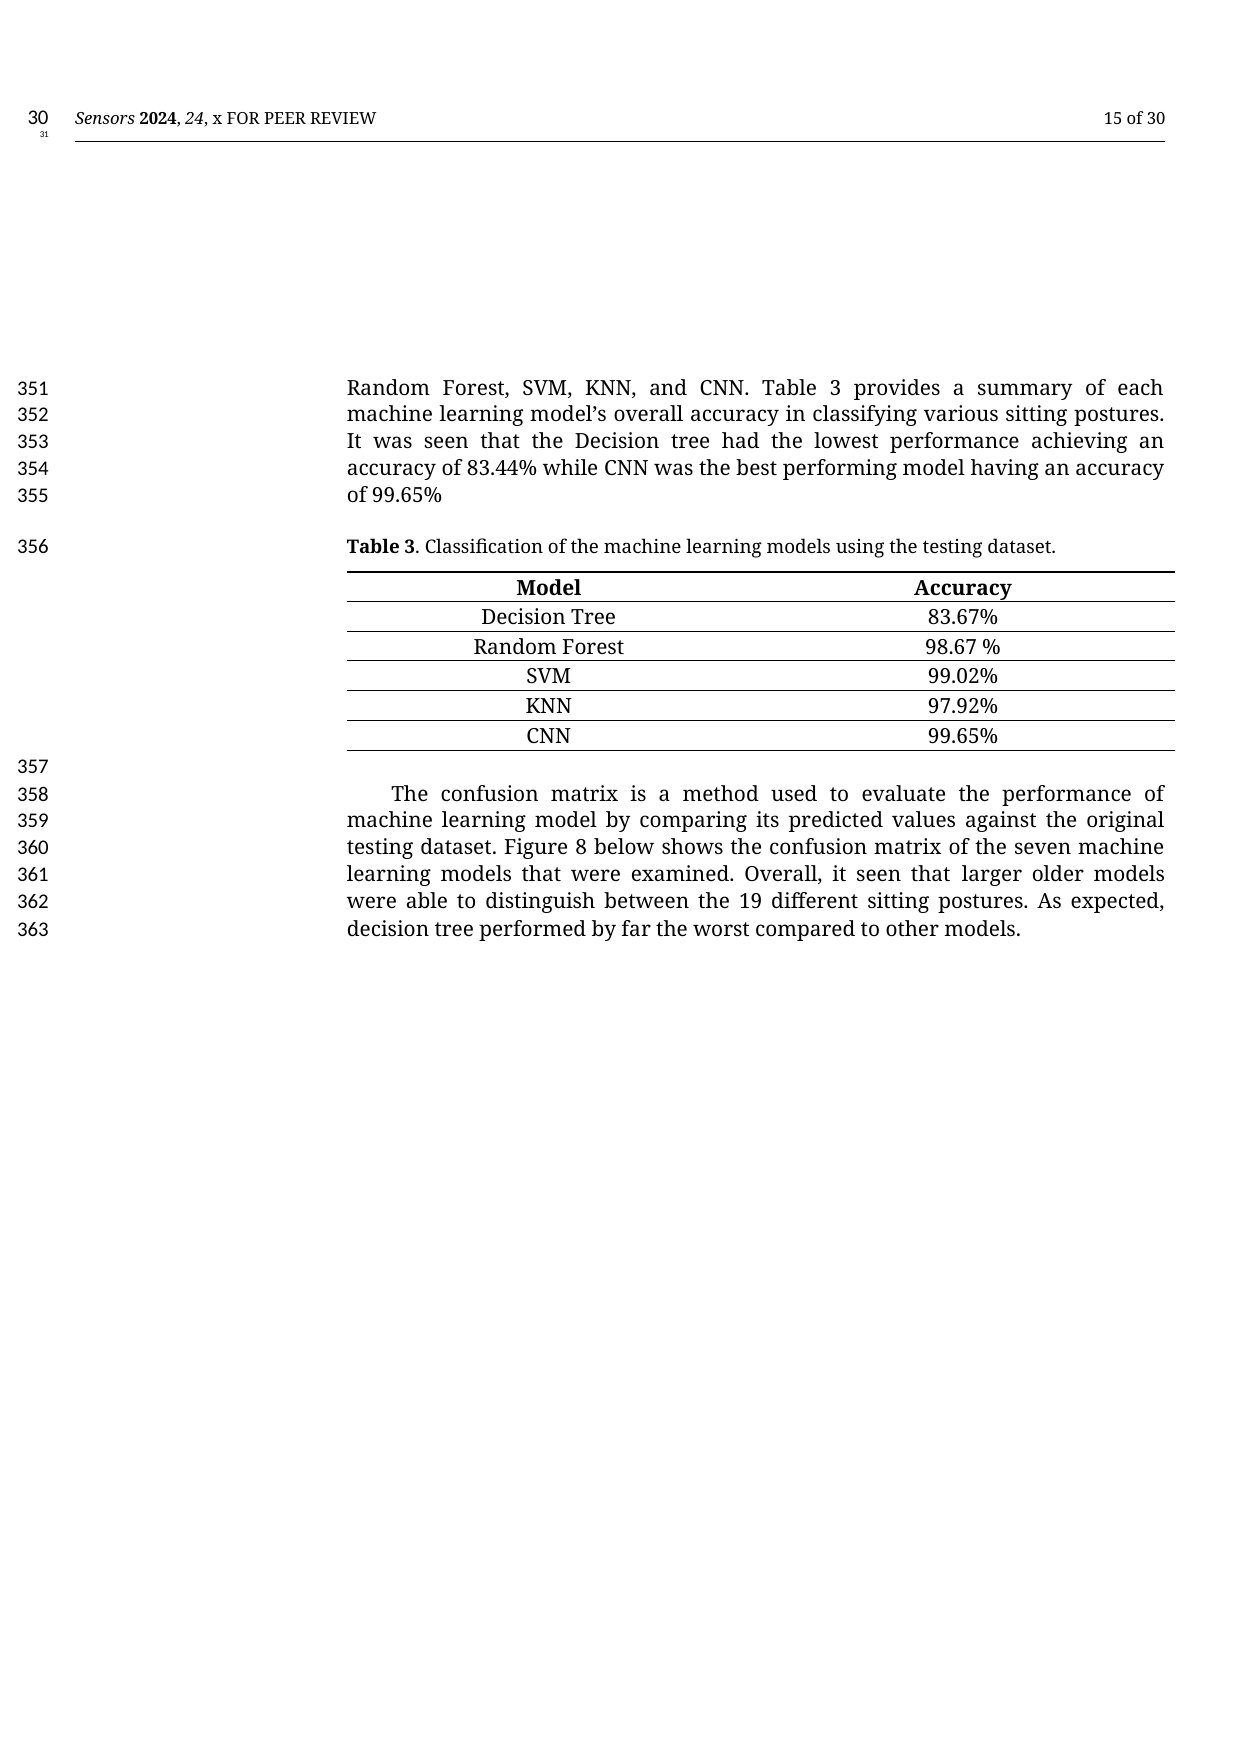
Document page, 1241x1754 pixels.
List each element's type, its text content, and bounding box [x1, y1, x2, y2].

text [347, 374, 1165, 509]
table_cell 97.92% [750, 691, 1175, 720]
table_cell 98.67 % [750, 632, 1175, 660]
table_cell 83.67% [750, 602, 1175, 631]
table_cell 99.65% [750, 721, 1175, 750]
table_cell Decision Tree [347, 602, 750, 631]
table_header Model [347, 573, 750, 601]
text Table 3. Classification of the machine learning models using the testing dataset. [347, 534, 1165, 558]
table_cell KNN [347, 691, 750, 720]
table_cell 99.02% [750, 661, 1175, 690]
table_cell SVM [347, 661, 750, 690]
table_cell Random Forest [347, 632, 750, 660]
table_cell CNN [347, 721, 750, 750]
text The confusion matrix is a method used to evaluate the performance of machine learning model by comparing its predicted values against the original testing dataset. Figure 8 below shows the confusion matrix of the seven machine learning models that were examined. Overall, it seen that larger older models were able to distinguish between the 19 different sitting postures. As expected, decision tree performed by far the worst compared to other models. [347, 780, 1165, 942]
table_header Accuracy [750, 573, 1175, 601]
